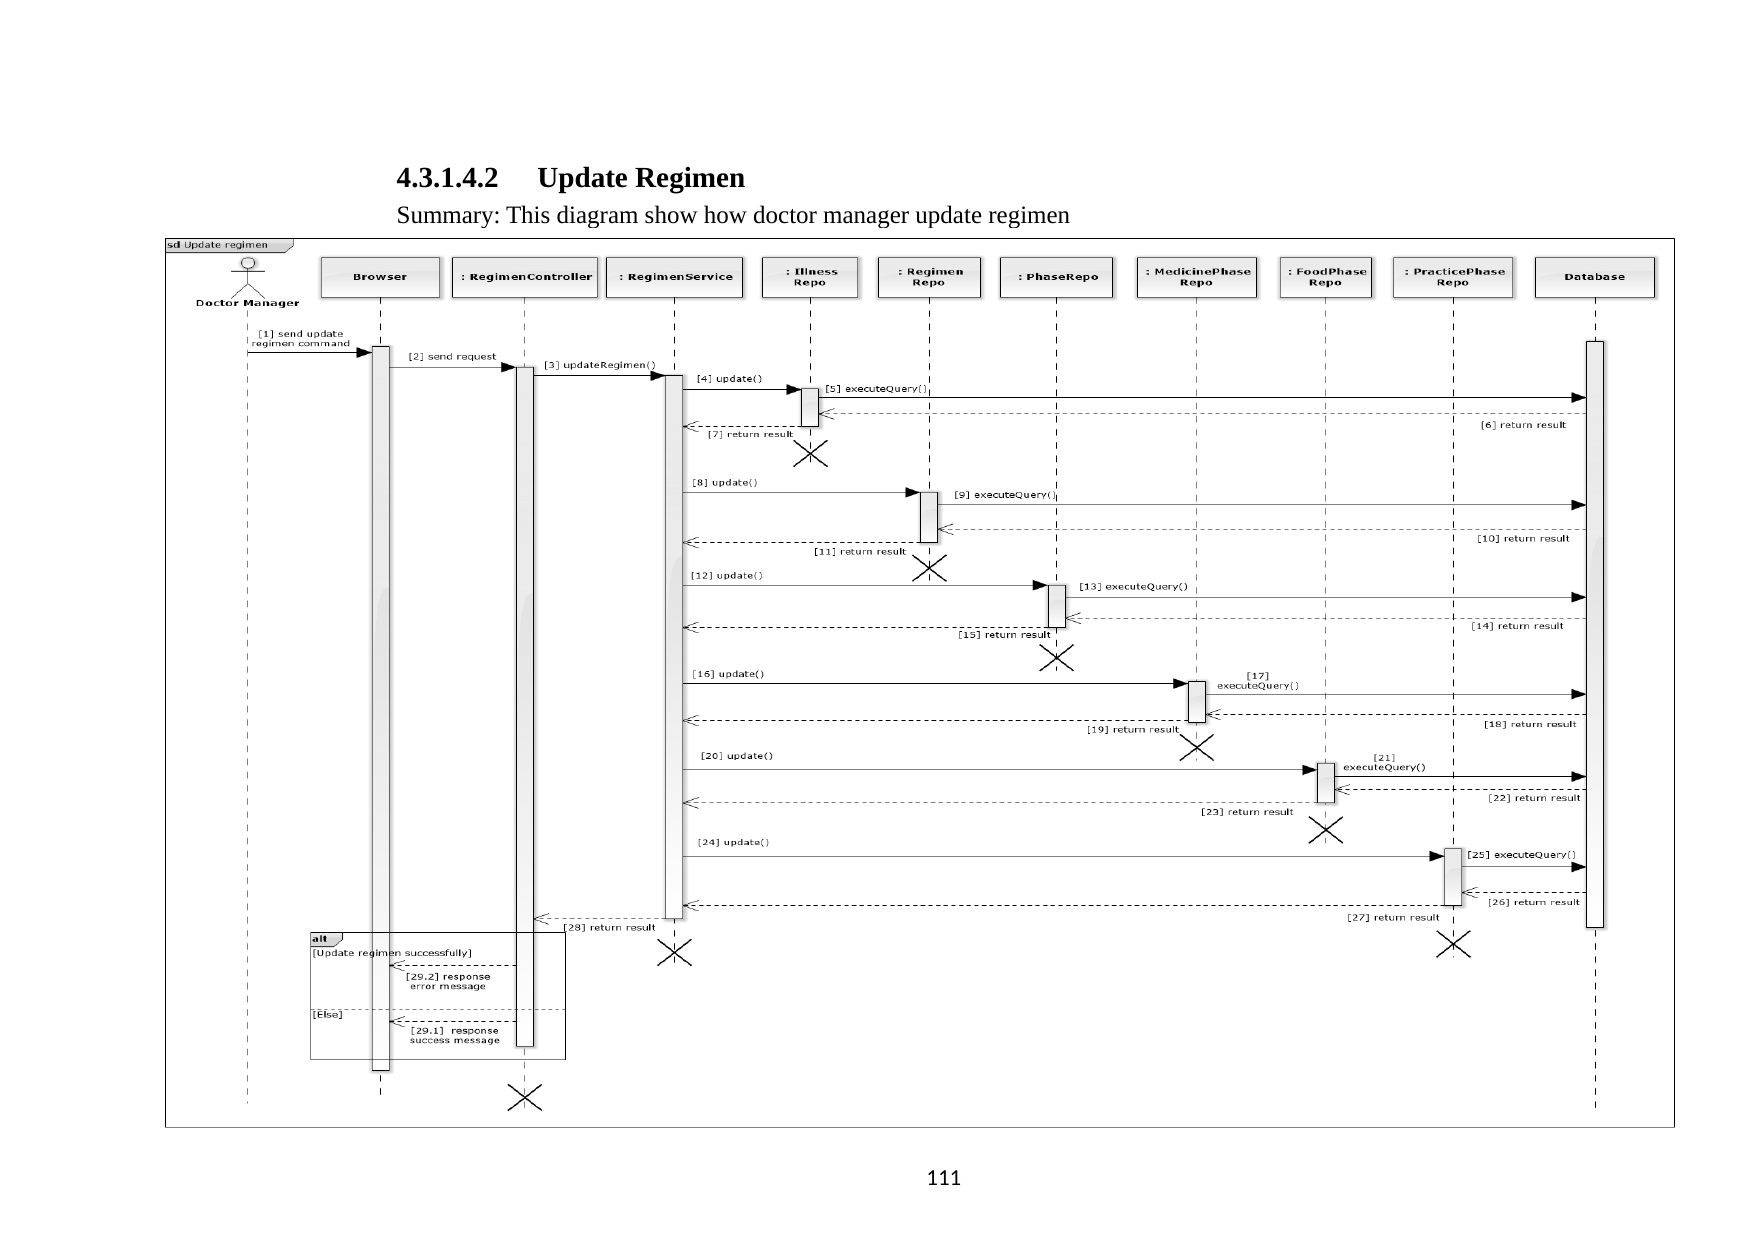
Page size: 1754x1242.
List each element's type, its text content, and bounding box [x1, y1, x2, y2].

picture [152, 228, 1687, 1137]
subtitle Update Regimen [396, 160, 1725, 193]
text Summary: This diagram show how doctor manager update regimen [396, 200, 1725, 228]
